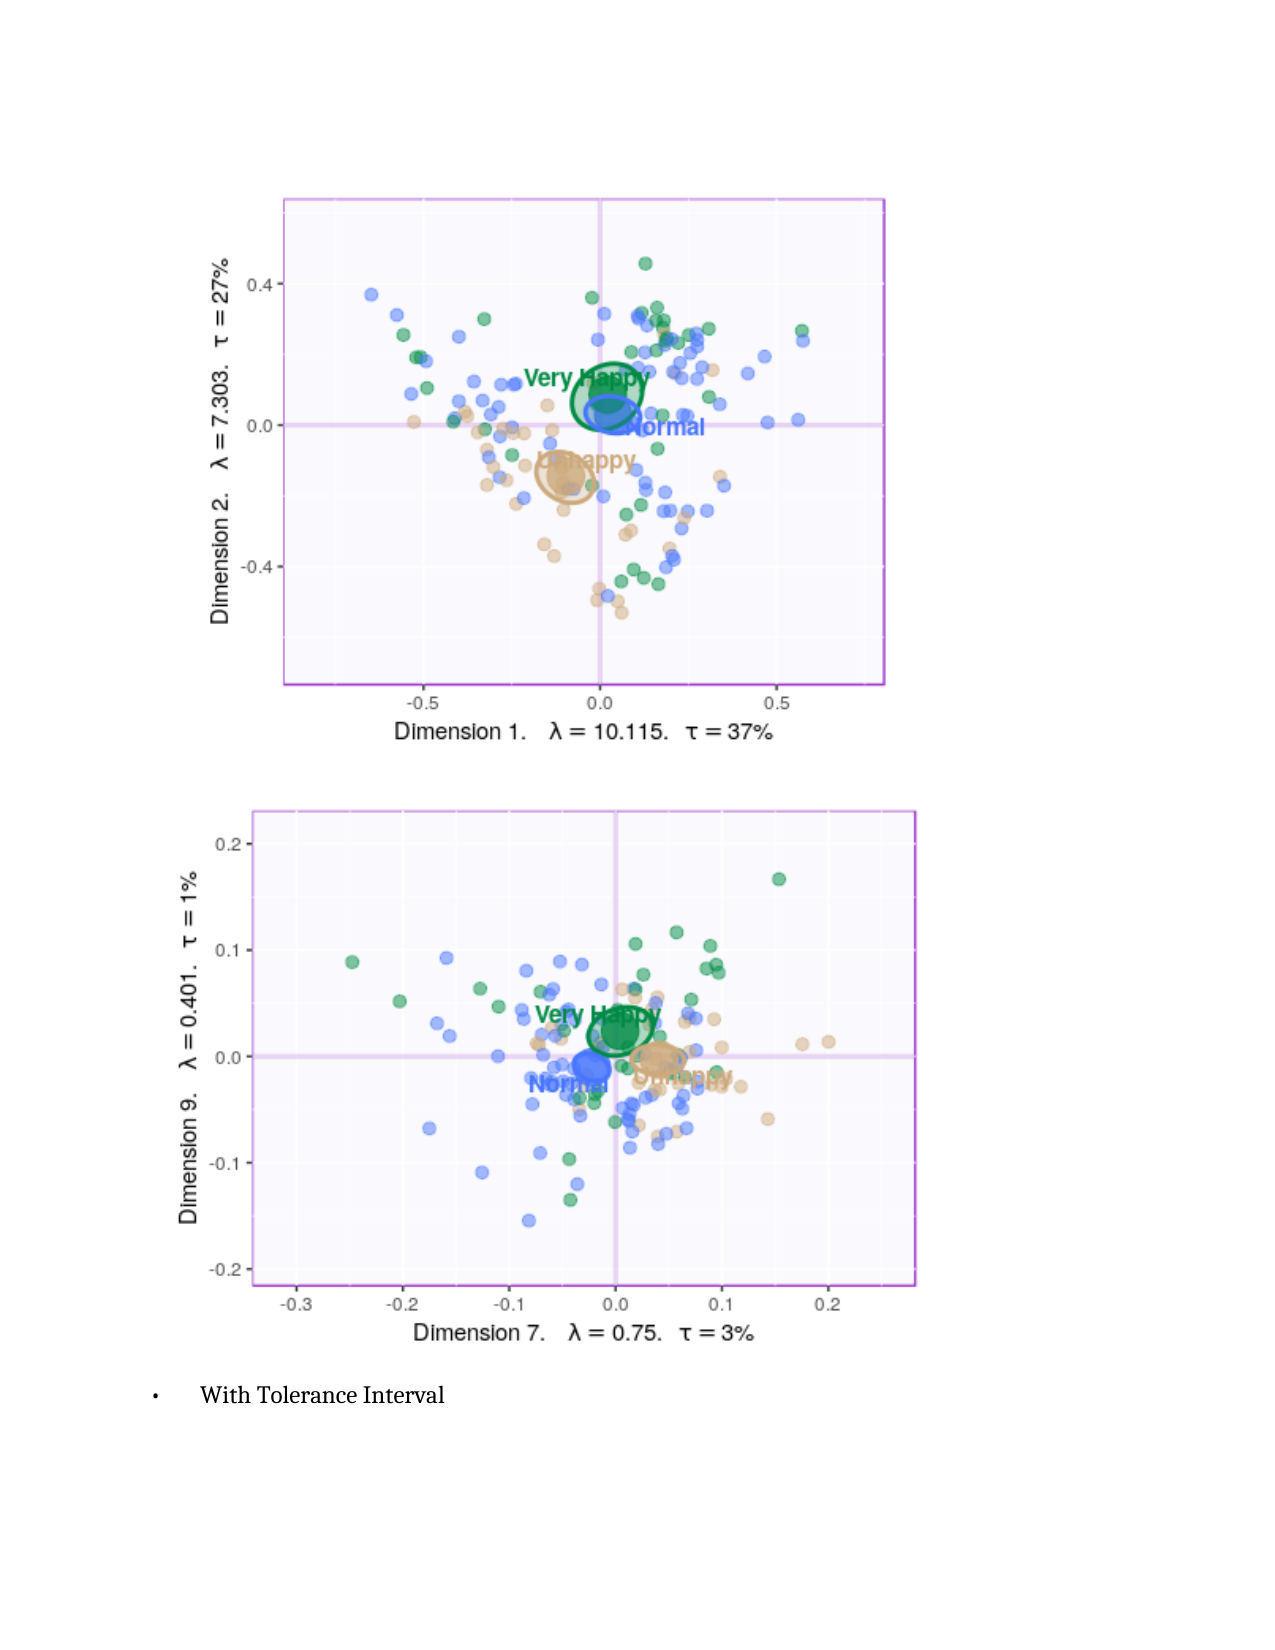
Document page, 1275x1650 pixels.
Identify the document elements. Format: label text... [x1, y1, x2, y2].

list With Tolerance Interval [150, 1381, 1125, 1410]
picture [168, 150, 927, 1363]
